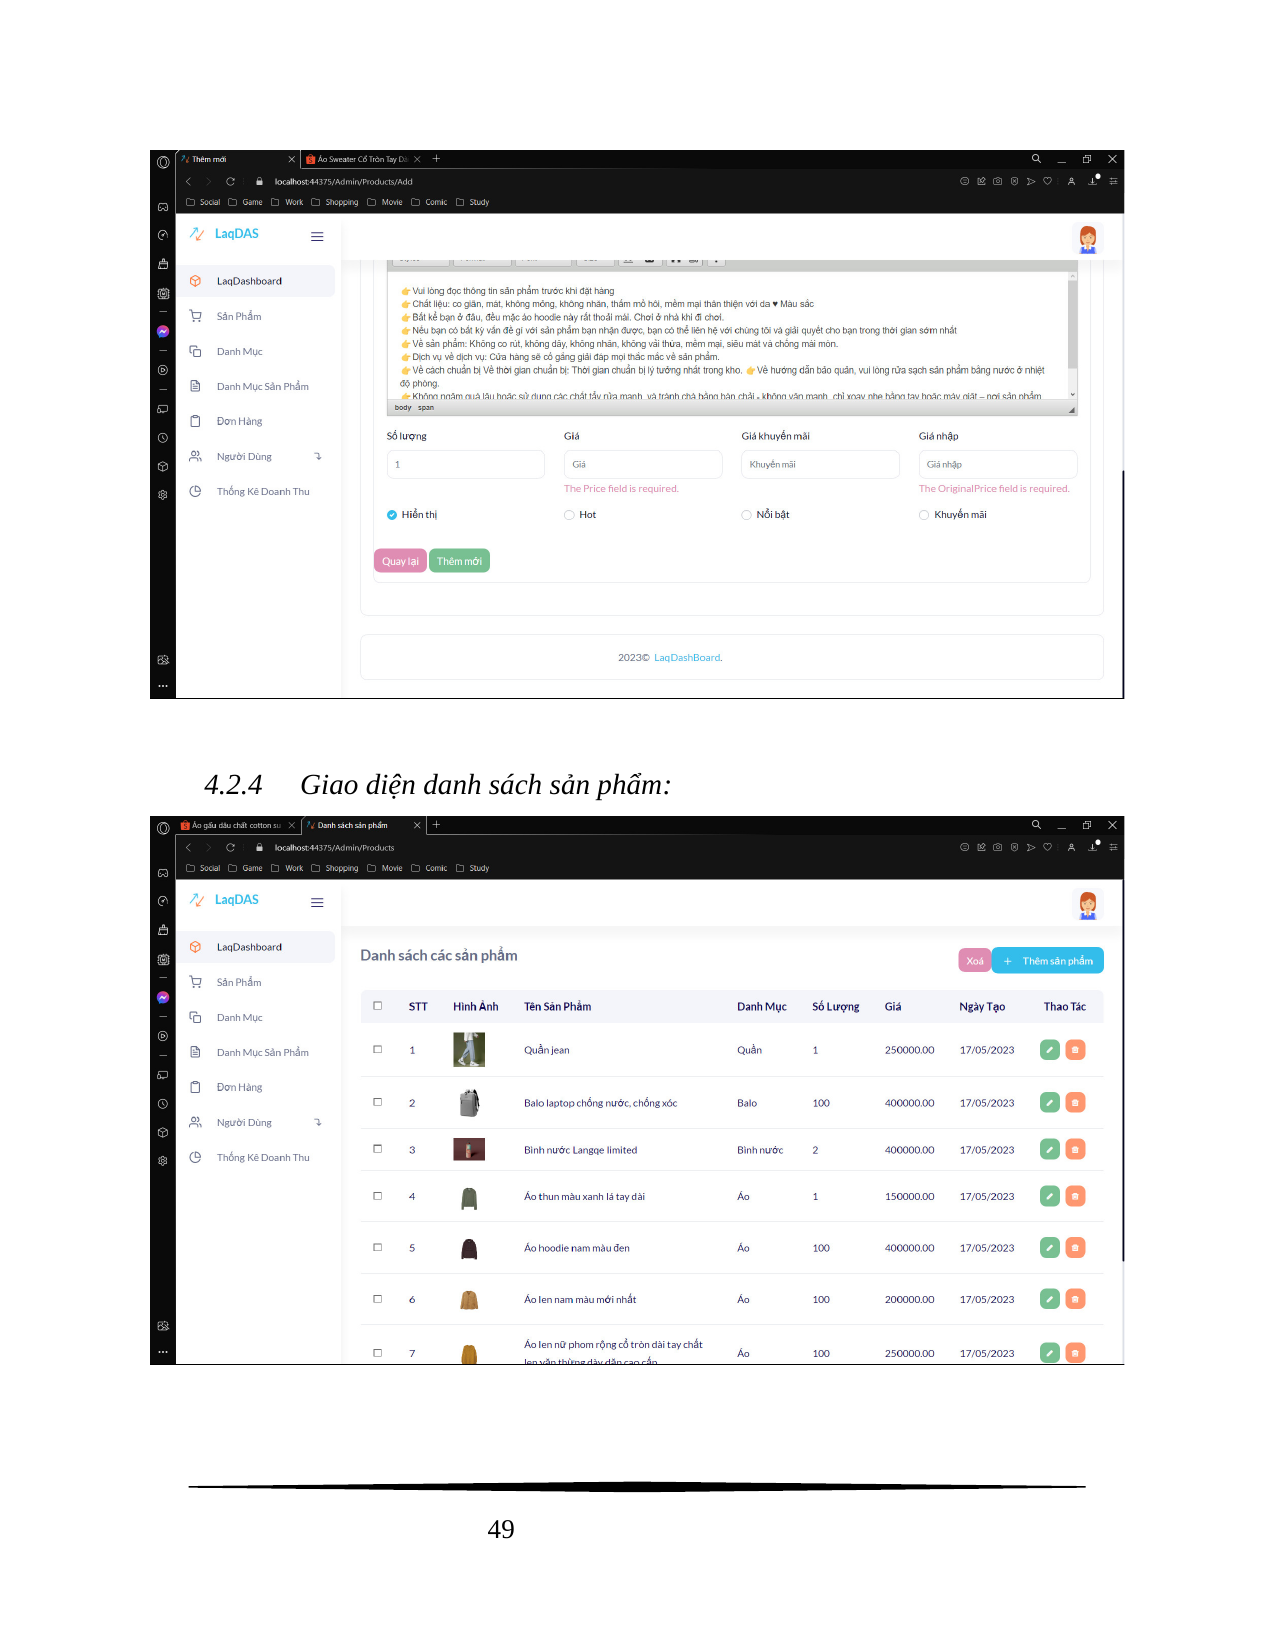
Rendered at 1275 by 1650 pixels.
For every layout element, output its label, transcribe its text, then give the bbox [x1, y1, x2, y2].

picture [150, 150, 1125, 699]
picture [150, 816, 1125, 1365]
subtitle Giao diện danh sách sản phẩm: [204, 767, 1125, 801]
